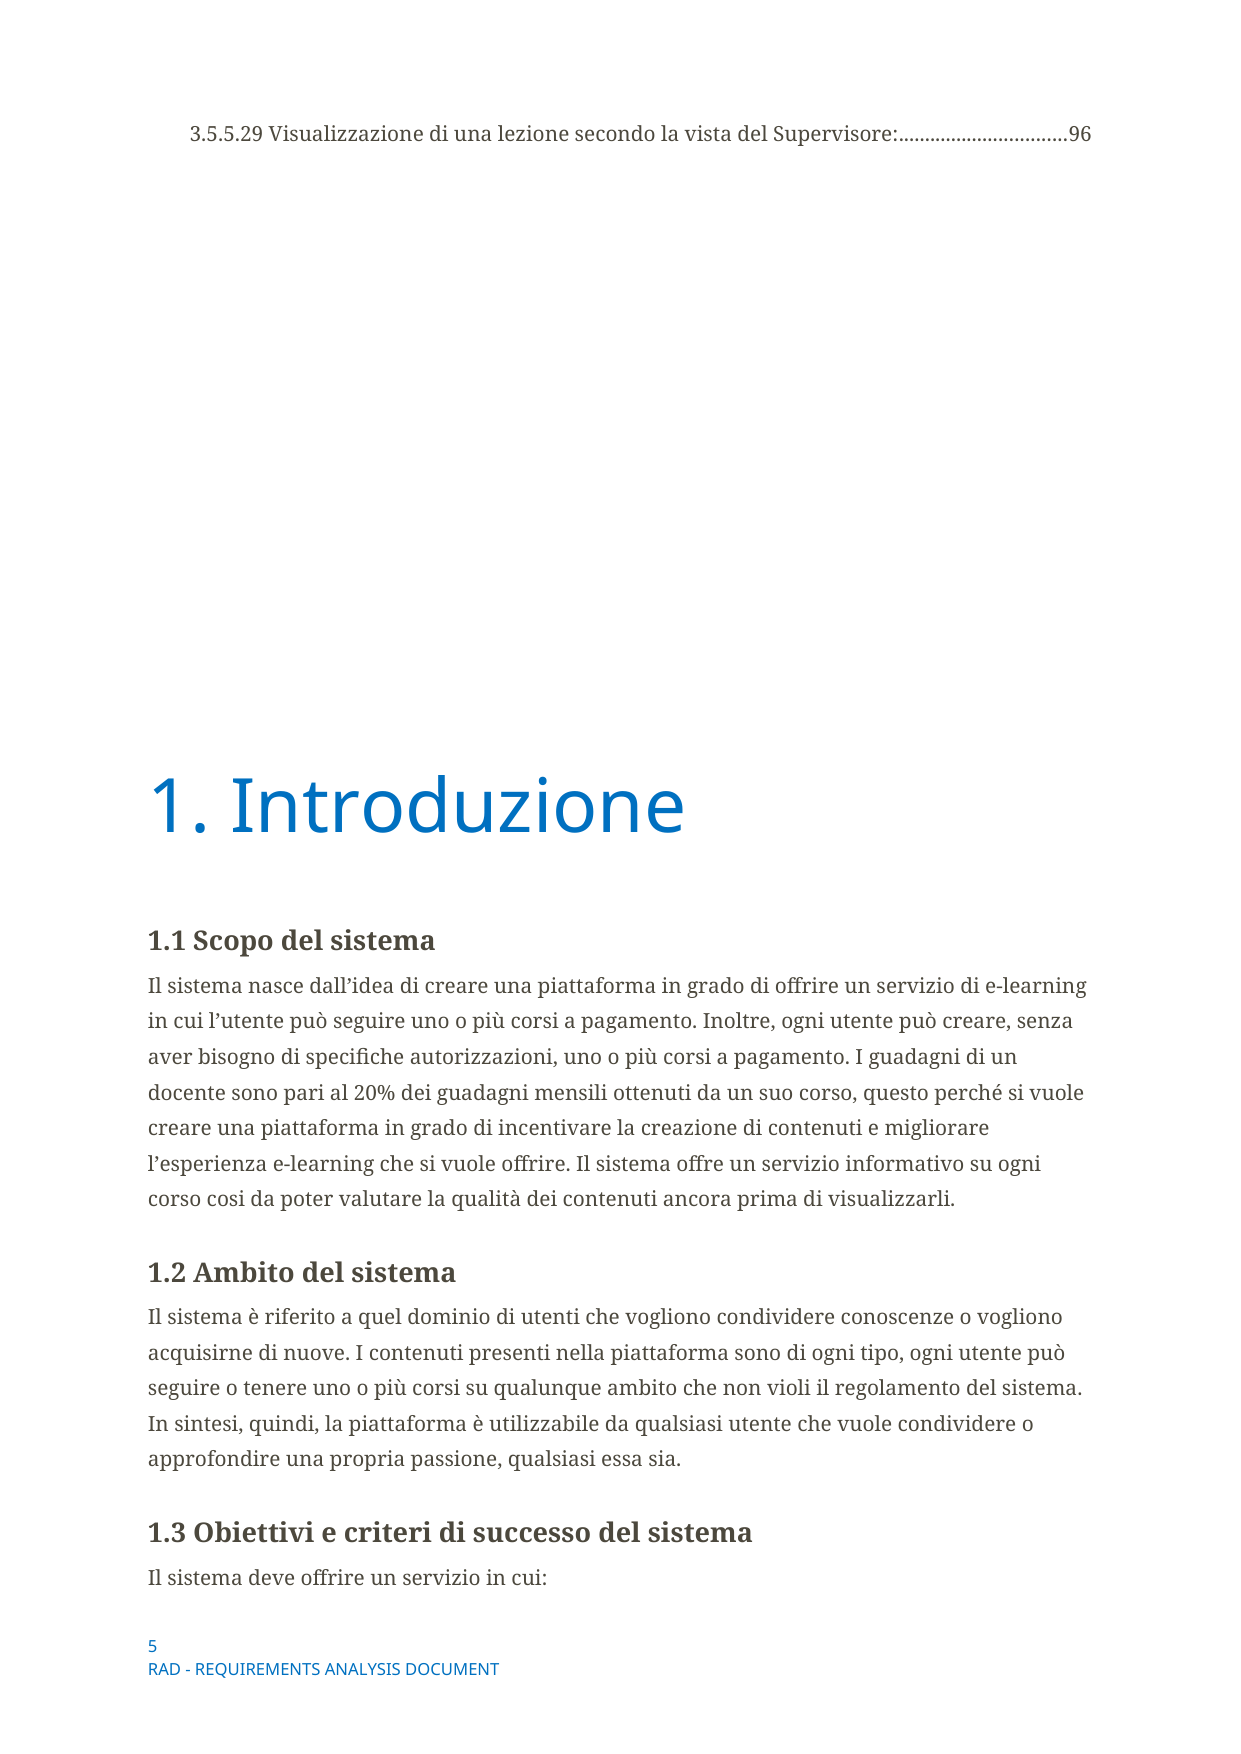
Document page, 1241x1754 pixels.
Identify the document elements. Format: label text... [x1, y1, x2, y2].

subtitle 1.3 Obiettivi e criteri di successo del sistema [148, 1513, 1092, 1550]
text Il sistema nasce dall’idea di creare una piattaforma in grado di offrire un servizio di e-learning in cui l’utente può seguire uno o più corsi a pagamento. Inoltre, ogni utente può creare, senza aver bisogno di specifiche autorizzazioni, uno o più corsi a pagamento. I guadagni di un docente sono pari al 20% dei guadagni mensili ottenuti da un suo corso, questo perché si vuole creare una piattaforma in grado di incentivare la creazione di contenuti e migliorare l’esperienza e-learning che si vuole offrire. Il sistema offre un servizio informativo su ogni corso cosi da poter valutare la qualità dei contenuti ancora prima di visualizzarli. [148, 971, 1092, 1213]
subtitle 1. Introduzione [148, 752, 1092, 854]
text Il sistema deve offrire un servizio in cui: [148, 1563, 1092, 1591]
subtitle 1.2 Ambito del sistema [148, 1253, 1092, 1290]
text Il sistema è riferito a quel dominio di utenti che vogliono condividere conoscenze o vogliono acquisirne di nuove. I contenuti presenti nella piattaforma sono di ogni tipo, ogni utente può seguire o tenere uno o più corsi su qualunque ambito che non violi il regolamento del sistema. In sintesi, quindi, la piattaforma è utilizzabile da qualsiasi utente che vuole condividere o approfondire una propria passione, qualsiasi essa sia. [148, 1302, 1092, 1473]
subtitle 1.1 Scopo del sistema [148, 922, 1092, 959]
